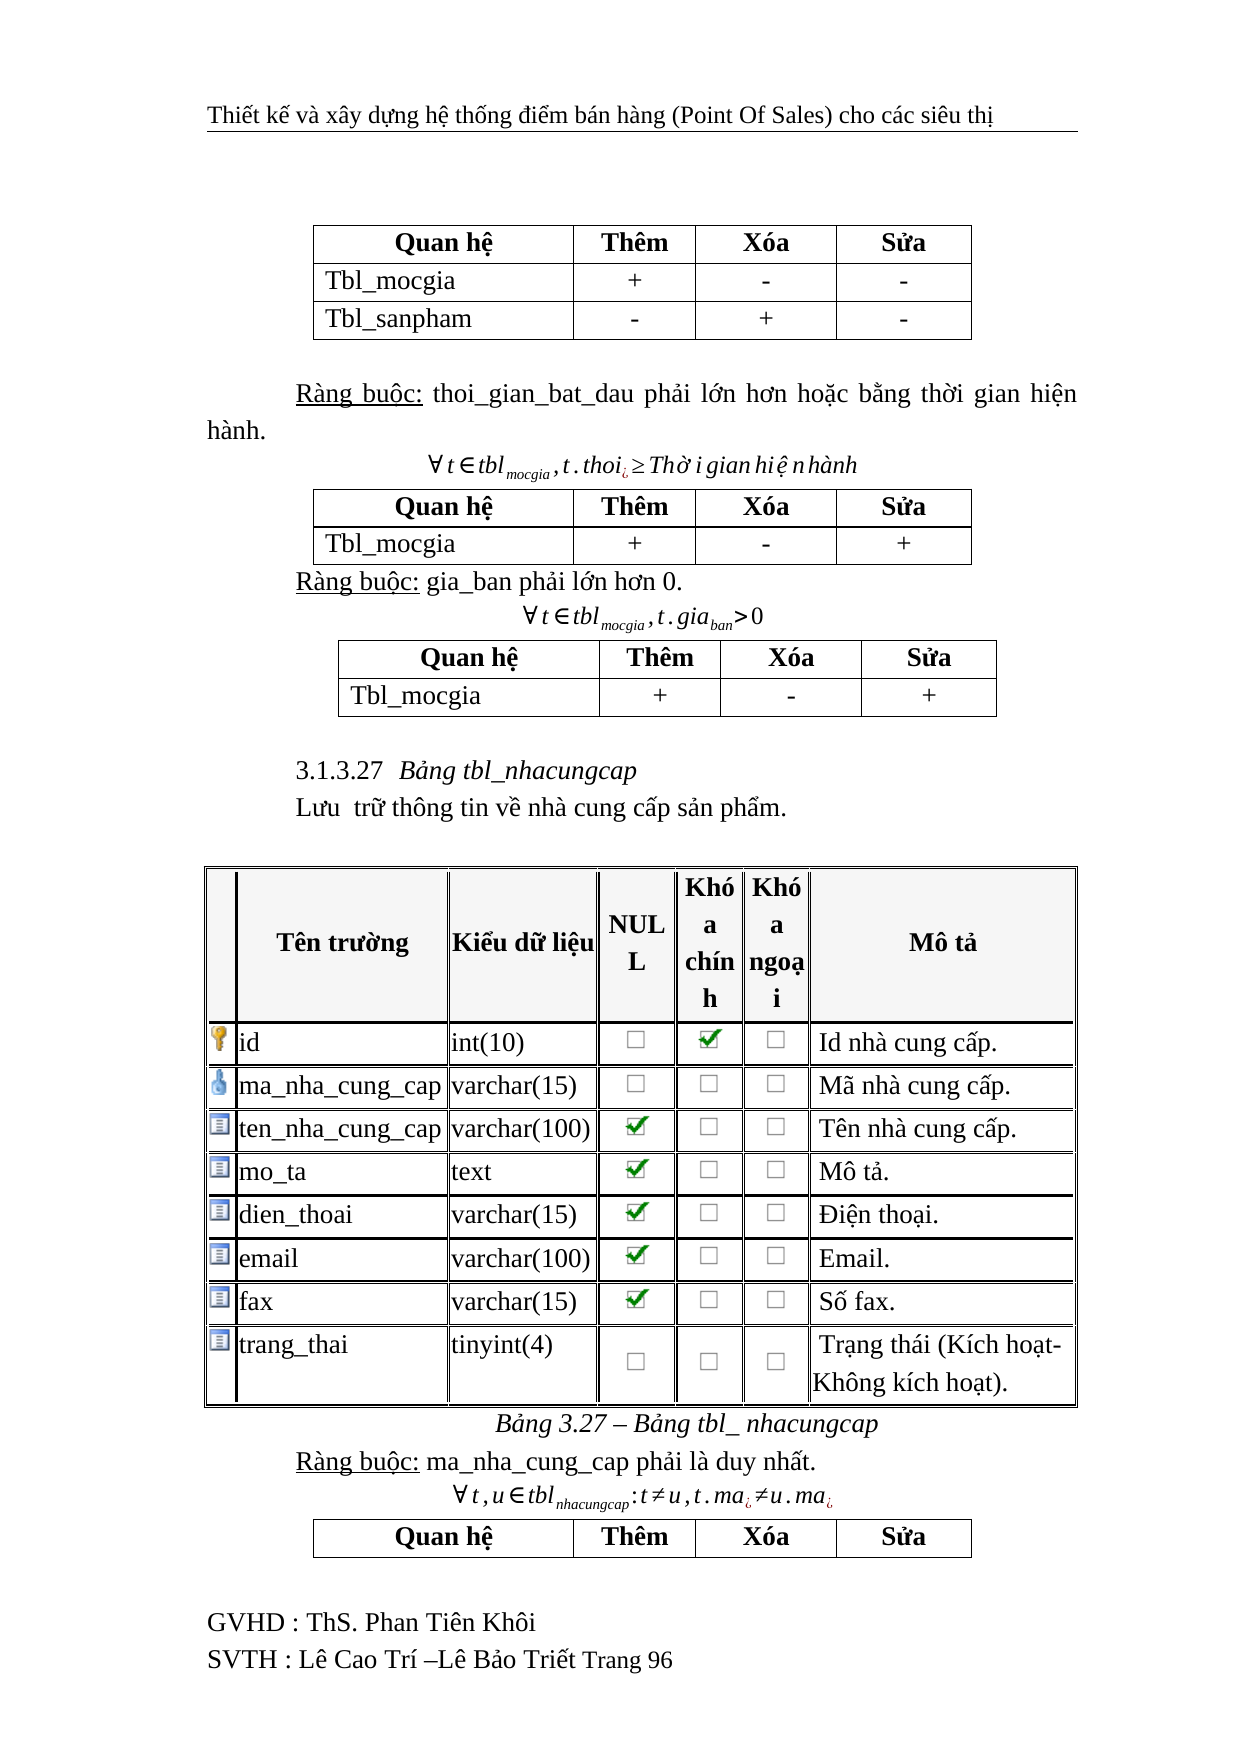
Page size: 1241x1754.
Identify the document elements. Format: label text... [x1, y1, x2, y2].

picture [207, 1242, 233, 1268]
picture [207, 1285, 233, 1311]
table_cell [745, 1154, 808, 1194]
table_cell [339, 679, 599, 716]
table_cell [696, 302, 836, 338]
picture [207, 1069, 233, 1095]
picture [697, 1070, 723, 1096]
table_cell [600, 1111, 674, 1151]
picture [207, 1026, 233, 1051]
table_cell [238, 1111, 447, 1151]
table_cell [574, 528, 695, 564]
picture [207, 1328, 233, 1354]
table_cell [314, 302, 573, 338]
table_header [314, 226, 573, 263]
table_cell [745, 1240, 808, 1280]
picture [624, 1286, 650, 1312]
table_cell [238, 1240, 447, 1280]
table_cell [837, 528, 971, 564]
text Bảng tbl_nhacungcap [295, 754, 1047, 785]
picture [624, 1156, 650, 1182]
picture [697, 1348, 723, 1374]
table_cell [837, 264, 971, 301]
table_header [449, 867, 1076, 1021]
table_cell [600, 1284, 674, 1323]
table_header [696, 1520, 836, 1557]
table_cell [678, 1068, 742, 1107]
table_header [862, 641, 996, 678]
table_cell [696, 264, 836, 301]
picture [697, 1113, 723, 1139]
picture [764, 1286, 790, 1312]
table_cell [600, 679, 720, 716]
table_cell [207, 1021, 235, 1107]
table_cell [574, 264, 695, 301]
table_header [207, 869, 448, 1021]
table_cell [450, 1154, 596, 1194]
picture [764, 1199, 790, 1225]
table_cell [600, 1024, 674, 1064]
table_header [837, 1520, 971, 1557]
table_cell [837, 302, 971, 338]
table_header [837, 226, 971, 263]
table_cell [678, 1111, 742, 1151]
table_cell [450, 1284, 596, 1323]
text Bảng 3.27 – Bảng tbl_ nhacungcap [207, 1408, 1078, 1438]
picture [764, 1156, 790, 1182]
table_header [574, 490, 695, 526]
text Lưu trữ thông tin về nhà cung cấp sản phẩm. [207, 791, 1078, 822]
picture [697, 1156, 723, 1182]
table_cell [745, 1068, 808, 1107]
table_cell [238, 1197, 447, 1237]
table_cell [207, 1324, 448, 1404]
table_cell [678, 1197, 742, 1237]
text Ràng buộc: thoi_gian_bat_dau phải lớn hơn hoặc bằng thời gian hiện hành. [207, 377, 1078, 445]
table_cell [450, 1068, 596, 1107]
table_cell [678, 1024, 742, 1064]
picture [207, 1155, 233, 1181]
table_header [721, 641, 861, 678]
picture [697, 1243, 723, 1268]
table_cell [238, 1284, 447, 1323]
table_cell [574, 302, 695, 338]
picture [624, 1026, 650, 1052]
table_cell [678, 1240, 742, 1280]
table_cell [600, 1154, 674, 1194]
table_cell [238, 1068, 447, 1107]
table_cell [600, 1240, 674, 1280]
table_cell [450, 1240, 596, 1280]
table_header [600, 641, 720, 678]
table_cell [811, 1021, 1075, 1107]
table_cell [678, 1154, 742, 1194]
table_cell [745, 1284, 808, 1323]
picture [624, 1113, 650, 1139]
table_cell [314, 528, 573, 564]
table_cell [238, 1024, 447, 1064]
picture [624, 1070, 650, 1096]
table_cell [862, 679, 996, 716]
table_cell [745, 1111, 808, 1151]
text Ràng buộc: ma_nha_cung_cap phải là duy nhất. [207, 1444, 1078, 1476]
picture [764, 1243, 790, 1268]
picture [624, 1243, 650, 1268]
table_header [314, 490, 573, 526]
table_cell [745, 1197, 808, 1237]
picture [624, 1199, 650, 1225]
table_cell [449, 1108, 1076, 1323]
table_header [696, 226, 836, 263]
picture [697, 1026, 723, 1052]
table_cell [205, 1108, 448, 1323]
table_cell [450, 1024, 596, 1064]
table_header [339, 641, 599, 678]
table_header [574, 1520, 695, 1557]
picture [764, 1348, 790, 1374]
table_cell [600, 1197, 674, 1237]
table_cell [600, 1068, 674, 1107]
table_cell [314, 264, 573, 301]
picture [697, 1286, 723, 1312]
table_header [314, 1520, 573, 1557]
picture [764, 1070, 790, 1096]
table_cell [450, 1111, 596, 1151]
picture [207, 1112, 233, 1138]
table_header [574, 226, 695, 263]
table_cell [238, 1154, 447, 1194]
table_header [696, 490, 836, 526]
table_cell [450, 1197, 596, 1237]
text Ràng buộc: gia_ban phải lớn hơn 0. [207, 565, 1078, 597]
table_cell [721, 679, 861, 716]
picture [207, 1198, 233, 1224]
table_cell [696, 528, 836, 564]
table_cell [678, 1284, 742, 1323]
picture [697, 1199, 723, 1225]
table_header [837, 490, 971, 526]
picture [624, 1348, 650, 1374]
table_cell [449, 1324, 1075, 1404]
picture [764, 1113, 790, 1139]
picture [764, 1026, 790, 1052]
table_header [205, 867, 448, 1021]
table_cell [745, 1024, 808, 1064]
